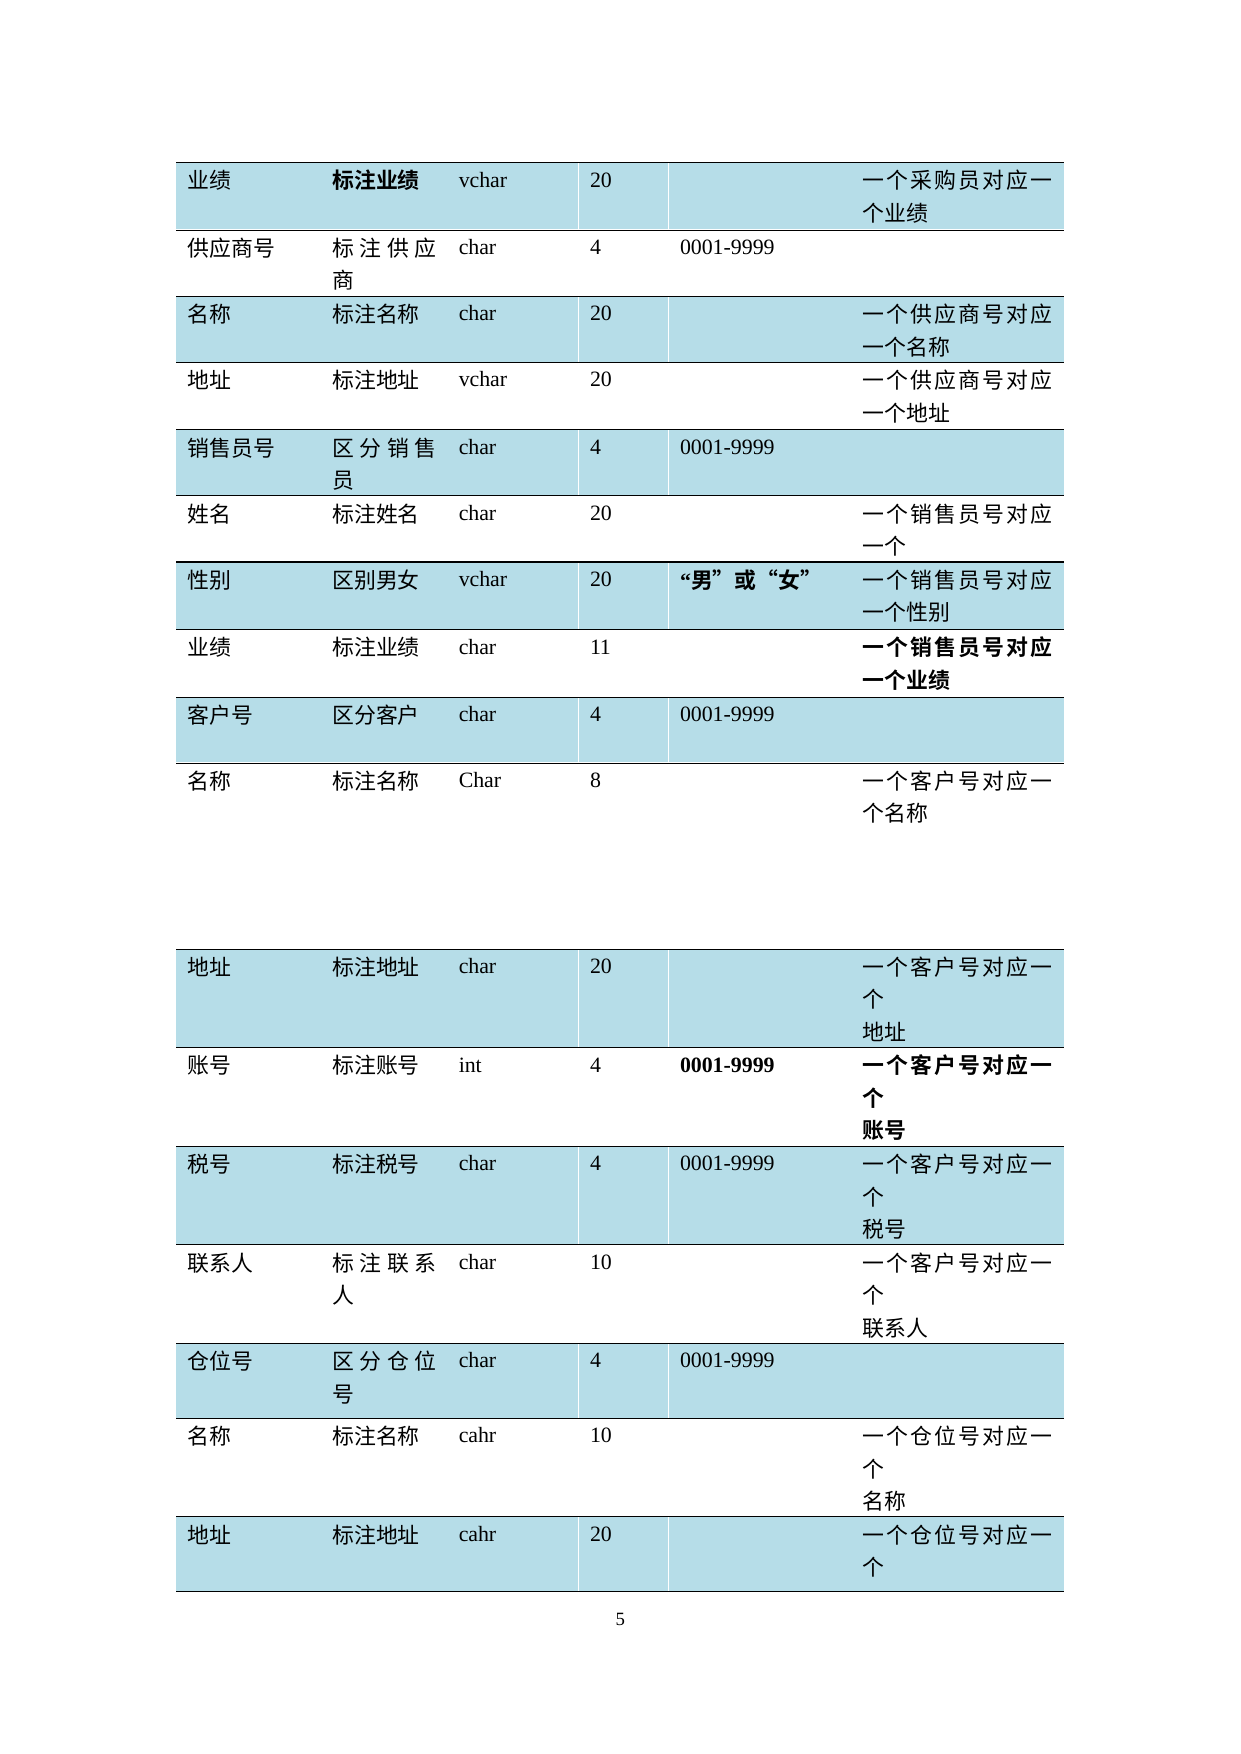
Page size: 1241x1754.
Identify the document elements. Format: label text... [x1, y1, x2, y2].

table_cell 一个客户号对应一个 地址 [851, 950, 1064, 1047]
table_cell 性别 [176, 563, 321, 629]
table_cell char [447, 1344, 578, 1418]
table_cell 标注地址 [321, 950, 447, 1047]
table_cell 4 [579, 231, 668, 296]
table_cell [669, 363, 851, 429]
table_cell vchar [447, 563, 578, 629]
table_cell [669, 297, 851, 362]
table_cell 业绩 [176, 630, 321, 697]
table_cell vchar [447, 163, 578, 229]
table_cell 一个销售员号对应一个 [851, 496, 1064, 561]
table_cell 一个供应商号对应一个名称 [851, 297, 1064, 362]
table_cell 标注姓名 [321, 496, 447, 561]
table_cell 一个仓位号对应一个 地址 [851, 1517, 1064, 1591]
table_cell 标注地址 [321, 1517, 447, 1591]
table_cell char [447, 231, 578, 296]
table_cell 区分销售员 [321, 430, 447, 495]
table_cell 区分客户 [321, 698, 447, 762]
table_cell 20 [579, 563, 668, 629]
table_cell 0001-9999 [669, 1048, 851, 1146]
table_cell 标注名称 [321, 1419, 447, 1516]
table_cell 区分仓位号 [321, 1344, 447, 1418]
table_cell char [447, 496, 578, 561]
table_cell 一个客户号对应一个 联系人 [851, 1245, 1064, 1343]
table_cell 地址 [176, 950, 321, 1047]
table_cell 标注地址 [321, 363, 447, 429]
table_cell 10 [579, 1245, 668, 1343]
table_cell 一个客户号对应一个 税号 [851, 1147, 1064, 1244]
table_cell 客户号 [176, 698, 321, 762]
table_cell [669, 1245, 851, 1343]
table_cell char [447, 430, 578, 495]
table_cell [851, 231, 1064, 296]
table_cell 0001-9999 [669, 1344, 851, 1418]
table_cell char [447, 698, 578, 762]
table_cell 标注业绩 [321, 163, 447, 229]
table_cell cahr [447, 1419, 578, 1516]
table_cell char [447, 950, 578, 1047]
table_cell 标注税号 [321, 1147, 447, 1244]
table_cell 名称 [176, 297, 321, 362]
table_cell 0001-9999 [669, 231, 851, 296]
table_cell 地址 [176, 1517, 321, 1591]
table_cell [669, 496, 851, 561]
table_cell char [447, 1147, 578, 1244]
table_cell 4 [579, 1147, 668, 1244]
table_cell 标注名称 [321, 764, 447, 948]
table_cell 一个供应商号对应一个地址 [851, 363, 1064, 429]
table_cell 销售员号 [176, 430, 321, 495]
table_cell 0001-9999 [669, 1147, 851, 1244]
table_cell 4 [579, 1048, 668, 1146]
table_cell 0001-9999 [669, 430, 851, 495]
table_cell 一个采购员对应一个业绩 [851, 163, 1064, 229]
table_cell 4 [579, 698, 668, 762]
table_cell 20 [579, 163, 668, 229]
table_cell vchar [447, 363, 578, 429]
table_cell 标注供应商 [321, 231, 447, 296]
table_cell [851, 430, 1064, 495]
table_cell 10 [579, 1419, 668, 1516]
table_cell [851, 698, 1064, 762]
table_cell 业绩 [176, 163, 321, 229]
table_cell 20 [579, 950, 668, 1047]
table_cell int [447, 1048, 578, 1146]
table_cell 标注名称 [321, 297, 447, 362]
table_cell 标注联系人 [321, 1245, 447, 1343]
table_cell 一个客户号对应一个名称 [851, 764, 1064, 948]
table_cell 8 [579, 764, 668, 948]
table_cell [669, 163, 851, 229]
table_cell 20 [579, 1517, 668, 1591]
table_cell 0001-9999 [669, 698, 851, 762]
table_cell char [447, 1245, 578, 1343]
table_cell 4 [579, 430, 668, 495]
table_cell 账号 [176, 1048, 321, 1146]
table_cell 标注账号 [321, 1048, 447, 1146]
table_cell 标注业绩 [321, 630, 447, 697]
table_cell 20 [579, 297, 668, 362]
table_cell 20 [579, 496, 668, 561]
table_cell char [447, 630, 578, 697]
table_cell [669, 1419, 851, 1516]
table_cell 一个客户号对应一个 账号 [851, 1048, 1064, 1146]
table_cell 名称 [176, 764, 321, 948]
table_cell 供应商号 [176, 231, 321, 296]
table_cell [669, 630, 851, 697]
table_cell 仓位号 [176, 1344, 321, 1418]
table_cell 4 [579, 1344, 668, 1418]
table_cell [669, 950, 851, 1047]
table_cell 姓名 [176, 496, 321, 561]
table_cell 地址 [176, 363, 321, 429]
table_cell 联系人 [176, 1245, 321, 1343]
table_cell 一个销售员号对应一个业绩 [851, 630, 1064, 697]
table_cell 一个销售员号对应一个性别 [851, 563, 1064, 629]
table_cell 一个仓位号对应一个 名称 [851, 1419, 1064, 1516]
table_cell 20 [579, 363, 668, 429]
table_cell 税号 [176, 1147, 321, 1244]
table_cell 名称 [176, 1419, 321, 1516]
table_cell char [447, 297, 578, 362]
table_cell Char [447, 764, 578, 948]
table_cell “男”或“女” [669, 563, 851, 629]
table_cell cahr [447, 1517, 578, 1591]
table_cell 11 [579, 630, 668, 697]
table_cell 区别男女 [321, 563, 447, 629]
table_cell [851, 1344, 1064, 1418]
table_cell [669, 764, 851, 948]
table_cell [669, 1517, 851, 1591]
